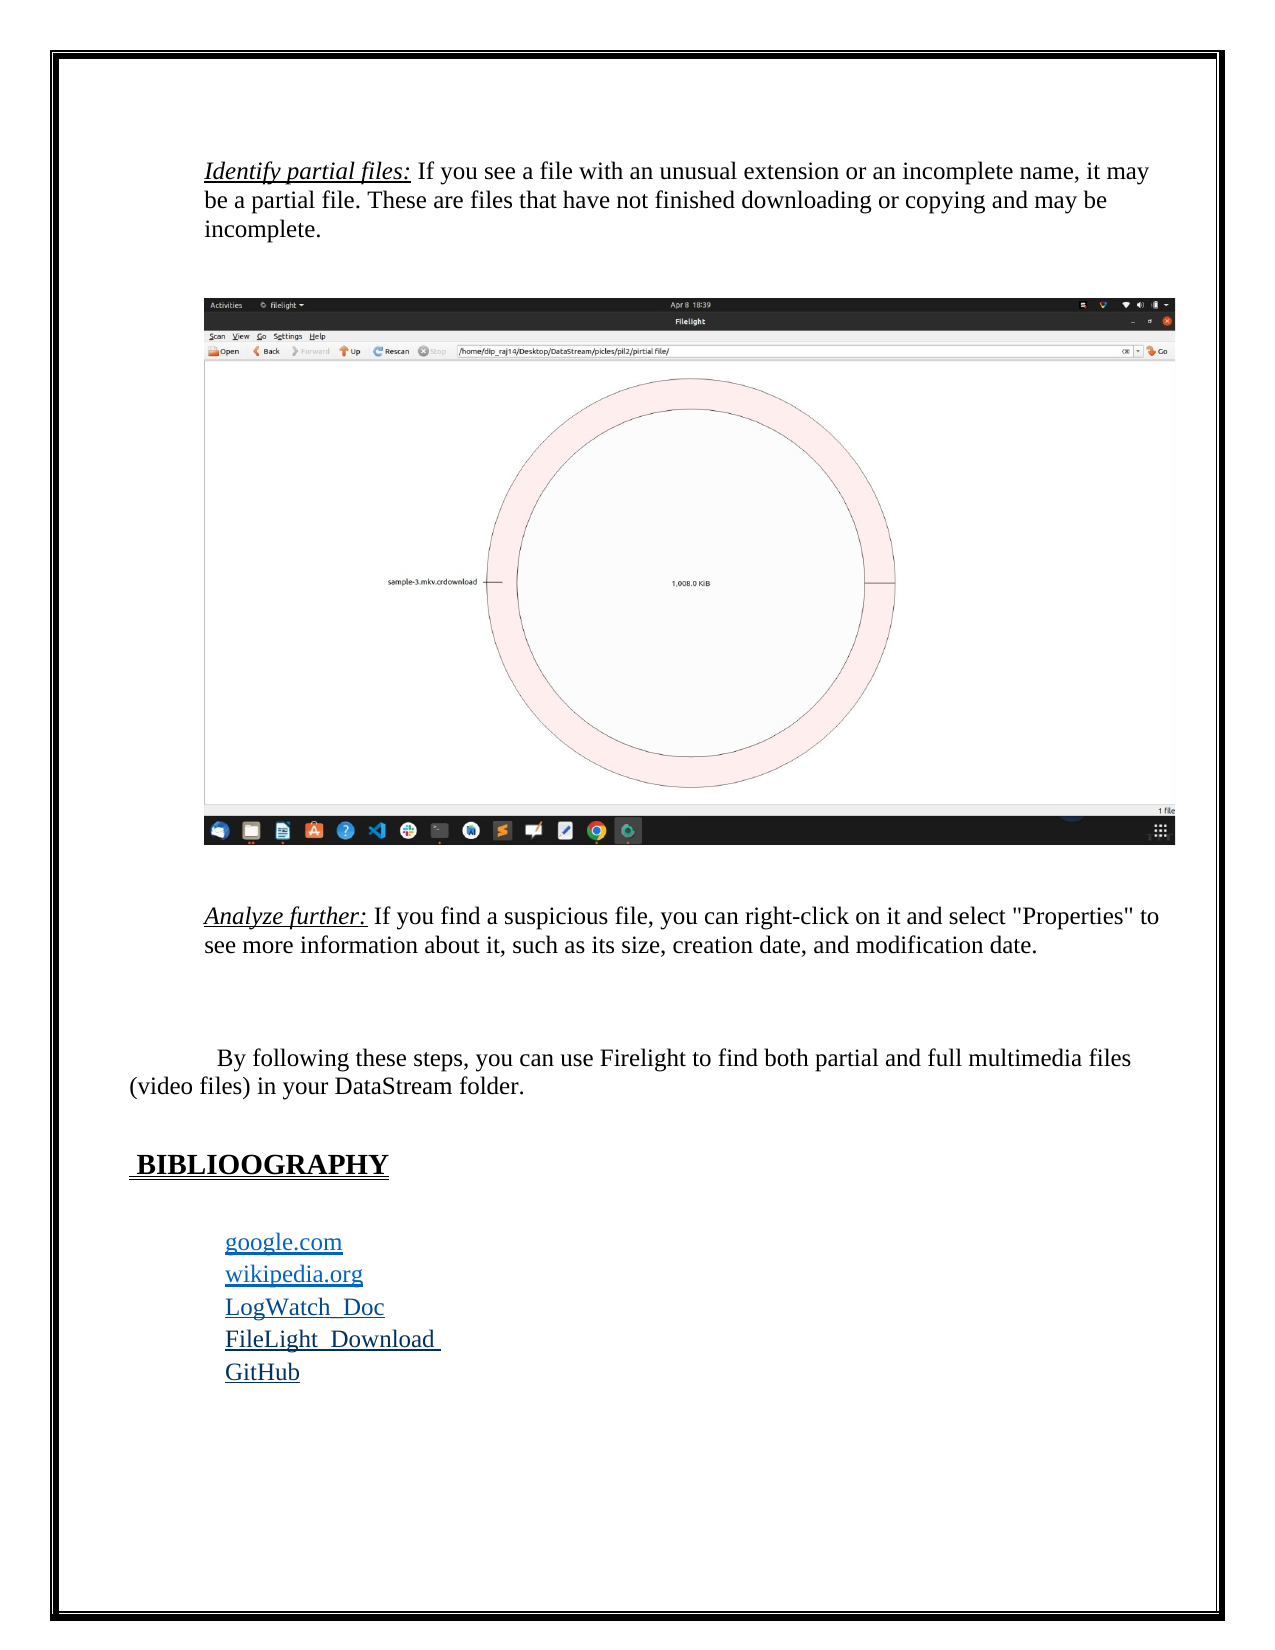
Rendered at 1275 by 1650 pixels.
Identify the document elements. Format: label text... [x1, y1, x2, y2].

subtitle Identify partial files: If you see a file with an unusual extension or an incomplete name, it may be a partial file. These are files that have not finished downloading or copying and may be incomplete. [204, 156, 1177, 242]
list wikipedia.org [225, 1259, 1177, 1288]
list LogWatch_Doc [225, 1292, 1177, 1321]
list google.com [225, 1227, 1177, 1256]
subtitle Analyze further: If you find a suspicious file, you can right-click on it and select "Properties" to see more information about it, such as its size, creation date, and modification date. [204, 901, 1177, 958]
picture [204, 298, 1176, 845]
list GitHub [225, 1357, 1177, 1386]
list FileLight_Download [225, 1324, 1177, 1353]
subtitle By following these steps, you can use Firelight to find both partial and full multimedia files (video files) in your DataStream folder. [129, 1043, 1177, 1100]
text BIBLIOOGRAPHY [129, 1147, 1177, 1181]
